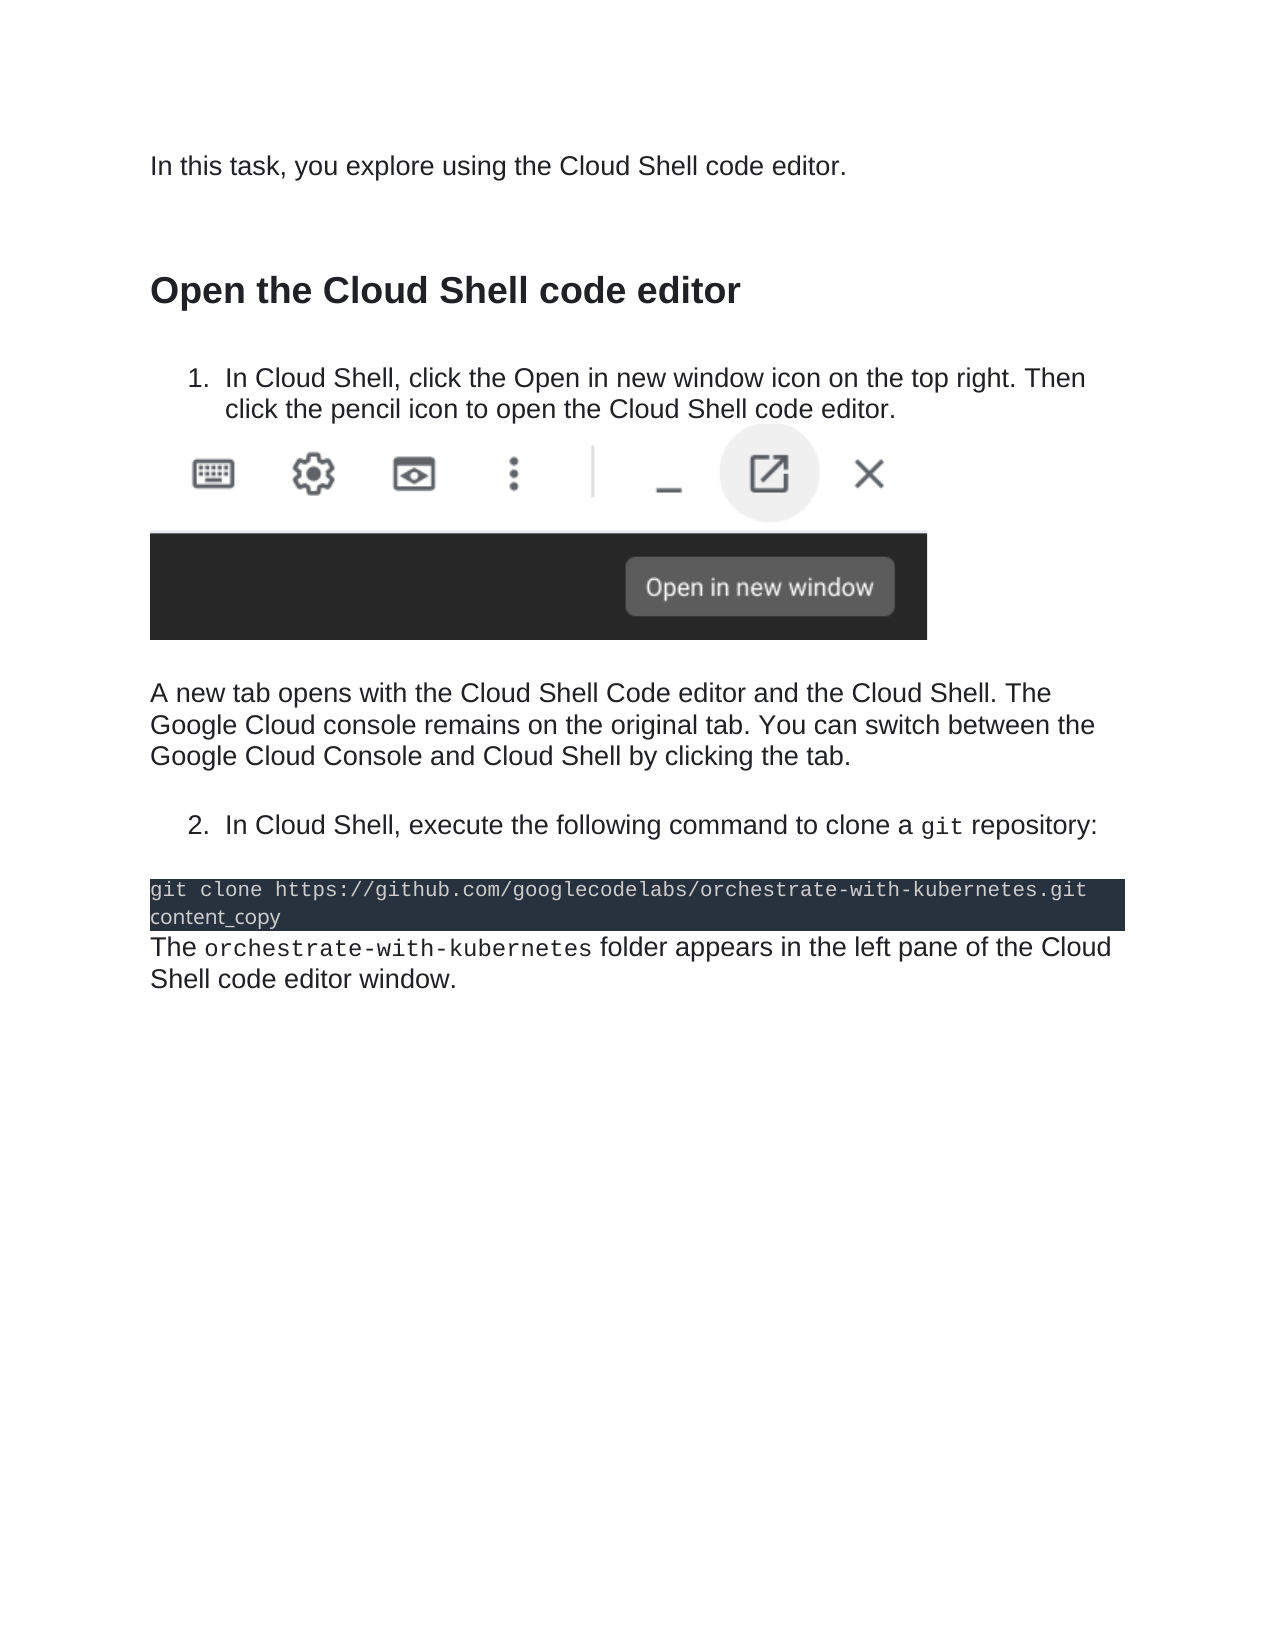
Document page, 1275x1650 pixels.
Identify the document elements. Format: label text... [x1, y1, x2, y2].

text A new tab opens with the Cloud Shell Code editor and the Cloud Shell. The Google Cloud console remains on the original tab. You can switch between the Google Cloud Console and Cloud Shell by clicking the tab. [150, 677, 1125, 771]
text content_copy [150, 902, 1125, 931]
text Open the Cloud Shell code editor [150, 269, 1125, 312]
list In Cloud Shell, execute the following command to clone a git repository: [187, 809, 1125, 841]
text The orchestrate-with-kubernetes folder appears in the left pane of the Cloud Shell code editor window. [150, 931, 1125, 995]
text git clone https://github.com/googlecodelabs/orchestrate-with-kubernetes.git [150, 879, 1125, 902]
text In this task, you explore using the Cloud Shell code editor. [150, 150, 1125, 181]
list In Cloud Shell, click the Open in new window icon on the top right. Then click the pencil icon to open the Cloud Shell code editor. [187, 362, 1125, 424]
picture [150, 424, 928, 640]
